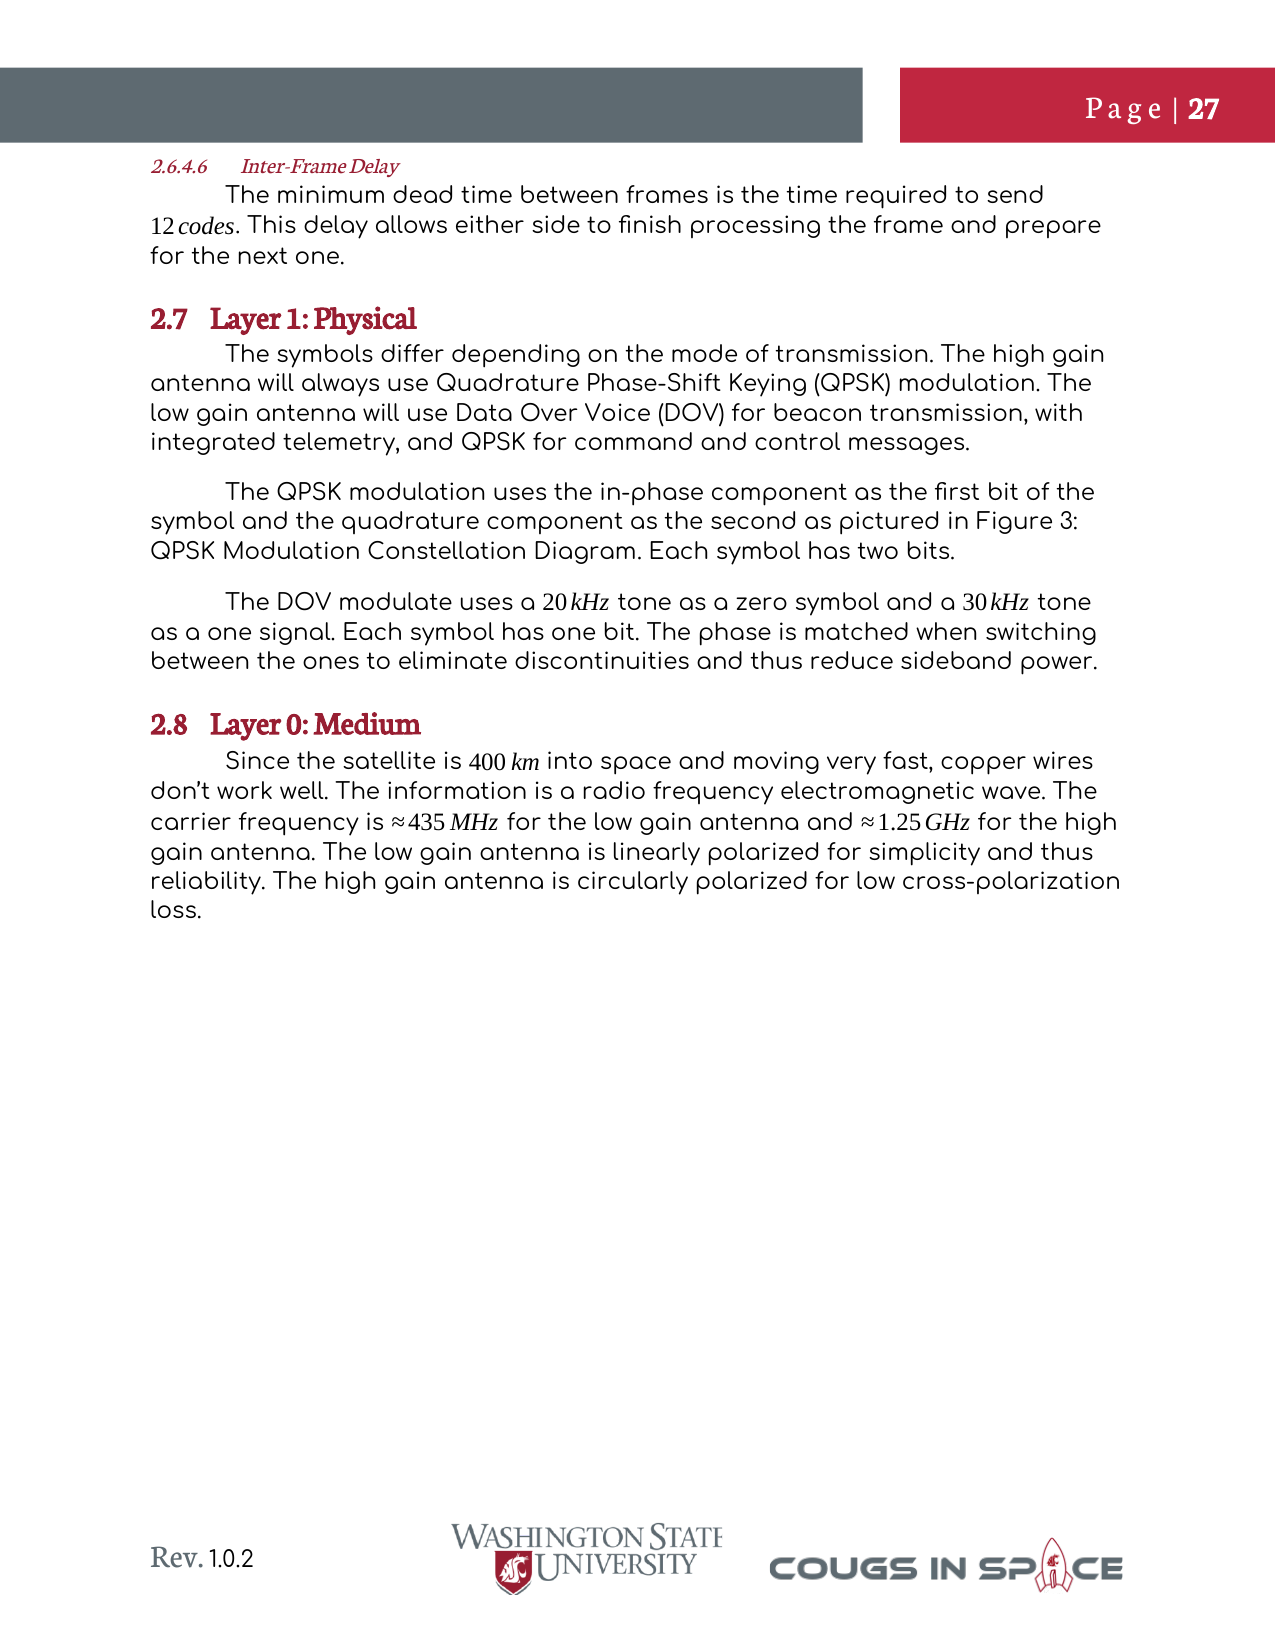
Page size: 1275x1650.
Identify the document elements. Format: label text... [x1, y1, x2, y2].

subtitle Layer 1: Physical [150, 294, 1125, 336]
subtitle Inter-Frame Delay [150, 150, 1125, 179]
text The DOV modulate uses a tone as a zero symbol and a tone as a one signal. Each symbol has one bit. The phase is matched when switching between the ones to eliminate discontinuities and thus reduce sideband power. [150, 589, 1125, 675]
text The symbols differ depending on the mode of transmission. The high gain antenna will always use Quadrature Phase-Shift Keying (QPSK) modulation. The low gain antenna will use Data Over Voice (DOV) for beacon transmission, with integrated telemetry, and QPSK for command and control messages. [150, 342, 1125, 456]
text The QPSK modulation uses the in-phase component as the first bit of the symbol and the quadrature component as the second as pictured in Figure 3: QPSK Modulation Constellation Diagram. Each symbol has two bits. [150, 480, 1125, 564]
picture [450, 1522, 723, 1595]
picture [769, 1537, 1123, 1594]
subtitle Layer 0: Medium [150, 700, 1125, 742]
text Since the satellite is into space and moving very fast, copper wires don’t work well. The information is a radio frequency electromagnetic wave. The carrier frequency is for the low gain antenna and for the high gain antenna. The low gain antenna is linearly polarized for simplicity and thus reliability. The high gain antenna is circularly polarized for low cross-polarization loss. [150, 748, 1125, 924]
text The minimum dead time between frames is the time required to send . This delay allows either side to finish processing the frame and prepare for the next one. [150, 183, 1125, 269]
